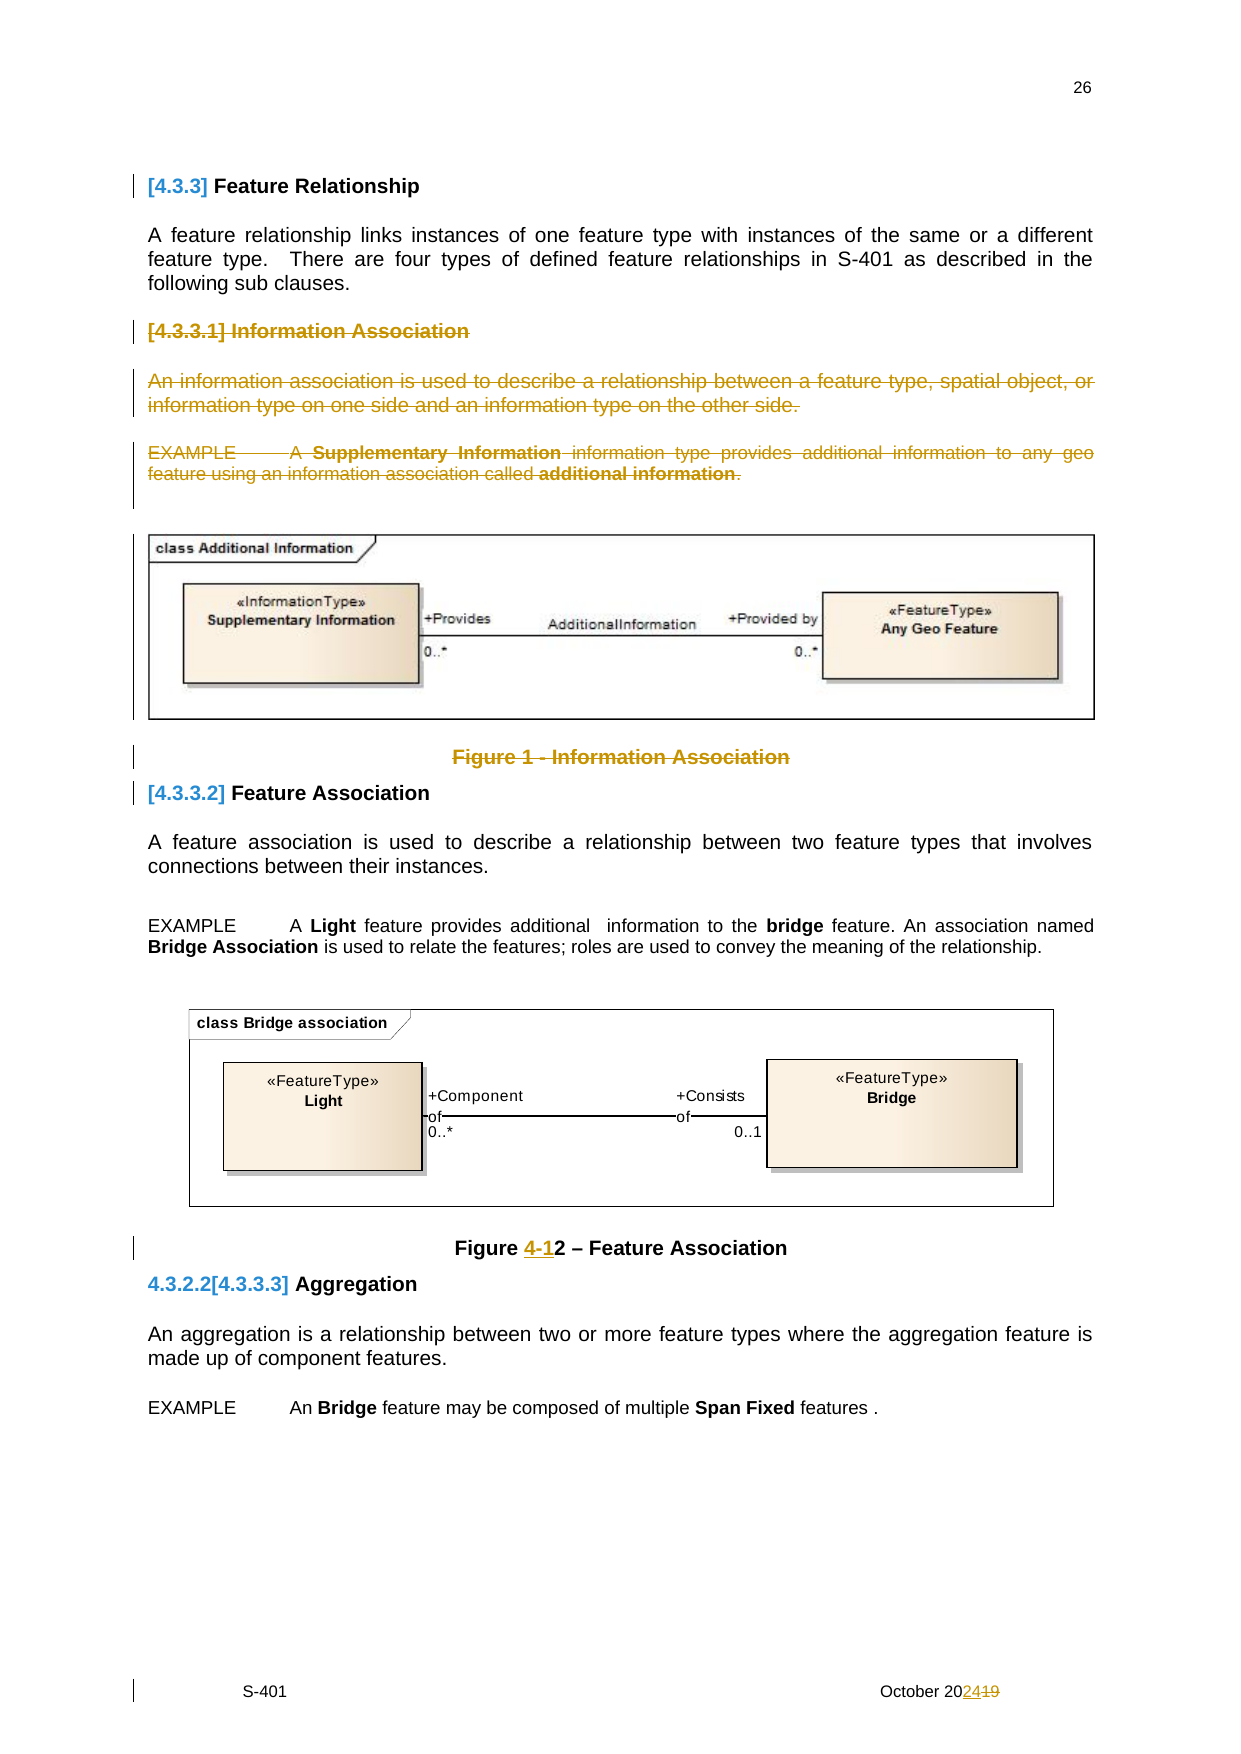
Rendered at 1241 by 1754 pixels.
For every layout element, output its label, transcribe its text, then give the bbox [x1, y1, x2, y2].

subtitle Feature Association [148, 781, 1094, 805]
picture [147, 533, 1095, 720]
text A feature association is used to describe a relationship between two feature types that involves connections between their instances. [148, 830, 1094, 878]
text A feature relationship links instances of one feature type with instances of the same or a different feature type. There are four types of defined feature relationships in S-401 as described in the following sub clauses. [148, 223, 1094, 295]
subtitle Aggregation [148, 1273, 1094, 1297]
subtitle Feature Relationship [148, 174, 1094, 198]
text EXAMPLE A Light feature provides additional information to the bridge feature. An association named Bridge Association is used to relate the features; roles are used to convey the meaning of the relationship. [148, 914, 1094, 958]
text An aggregation is a relationship between two or more feature types where the aggregation feature is made up of component features. [148, 1322, 1094, 1369]
text Figure 2 – Feature Association [148, 1236, 1094, 1260]
text EXAMPLE An Bridge feature may be composed of multiple Span Fixed features . [148, 1394, 1094, 1418]
